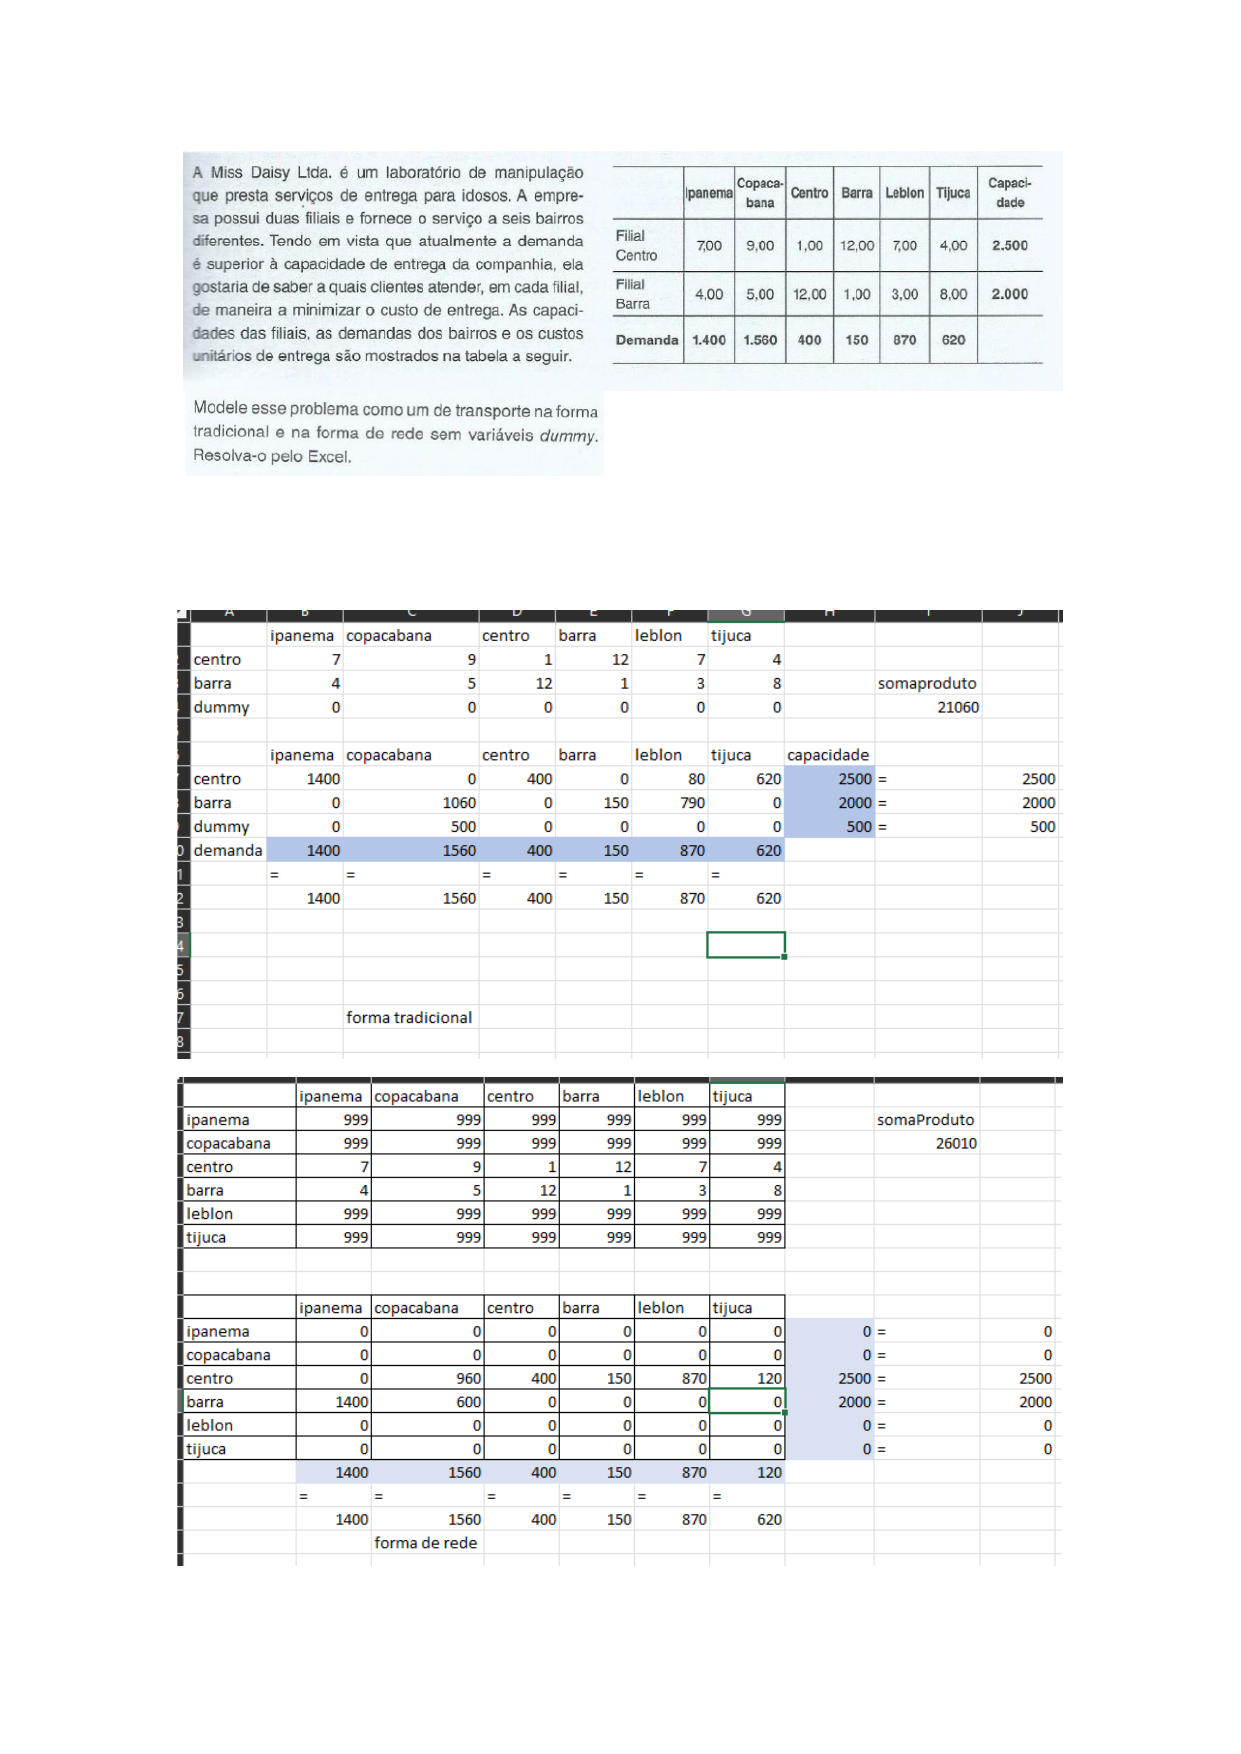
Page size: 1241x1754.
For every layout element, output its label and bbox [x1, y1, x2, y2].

picture [177, 1077, 1063, 1566]
picture [177, 147, 1063, 609]
picture [177, 610, 1063, 1059]
